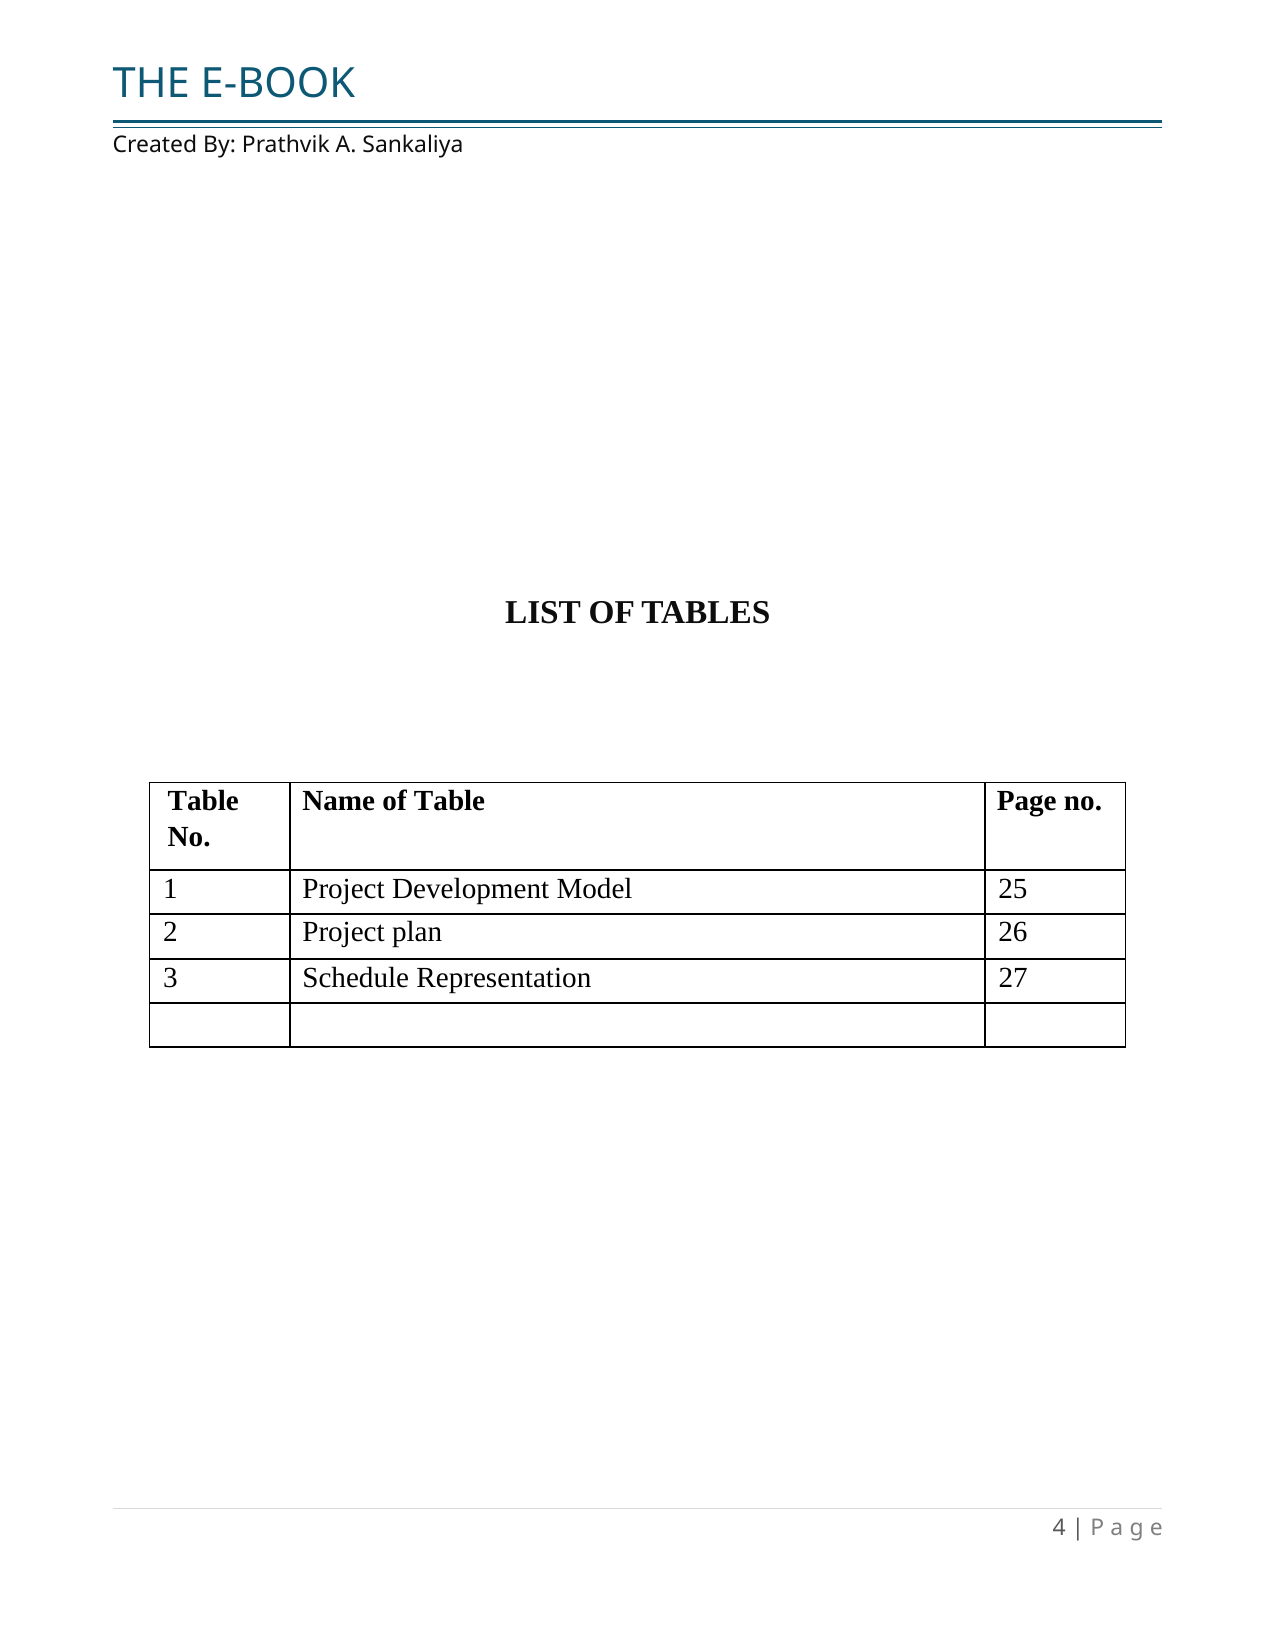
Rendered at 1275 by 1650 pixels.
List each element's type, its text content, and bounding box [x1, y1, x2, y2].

table_cell 27 [986, 960, 1125, 1002]
table_cell [291, 1004, 984, 1046]
table_cell [986, 1004, 1125, 1046]
table_cell Project Development Model [291, 871, 984, 913]
table_header Table No. [150, 783, 289, 869]
table_cell Project plan [291, 915, 984, 958]
table_cell 2 [150, 915, 289, 958]
table_cell 25 [986, 871, 1125, 913]
text LIST OF TABLES [195, 593, 1080, 631]
table_cell 26 [986, 915, 1125, 958]
table_cell 3 [150, 960, 289, 1002]
table_cell Schedule Representation [291, 960, 984, 1002]
table_header Name of Table [291, 783, 984, 869]
table_cell 1 [150, 871, 289, 913]
table_cell [150, 1004, 289, 1046]
table_header Page no. [986, 783, 1125, 869]
